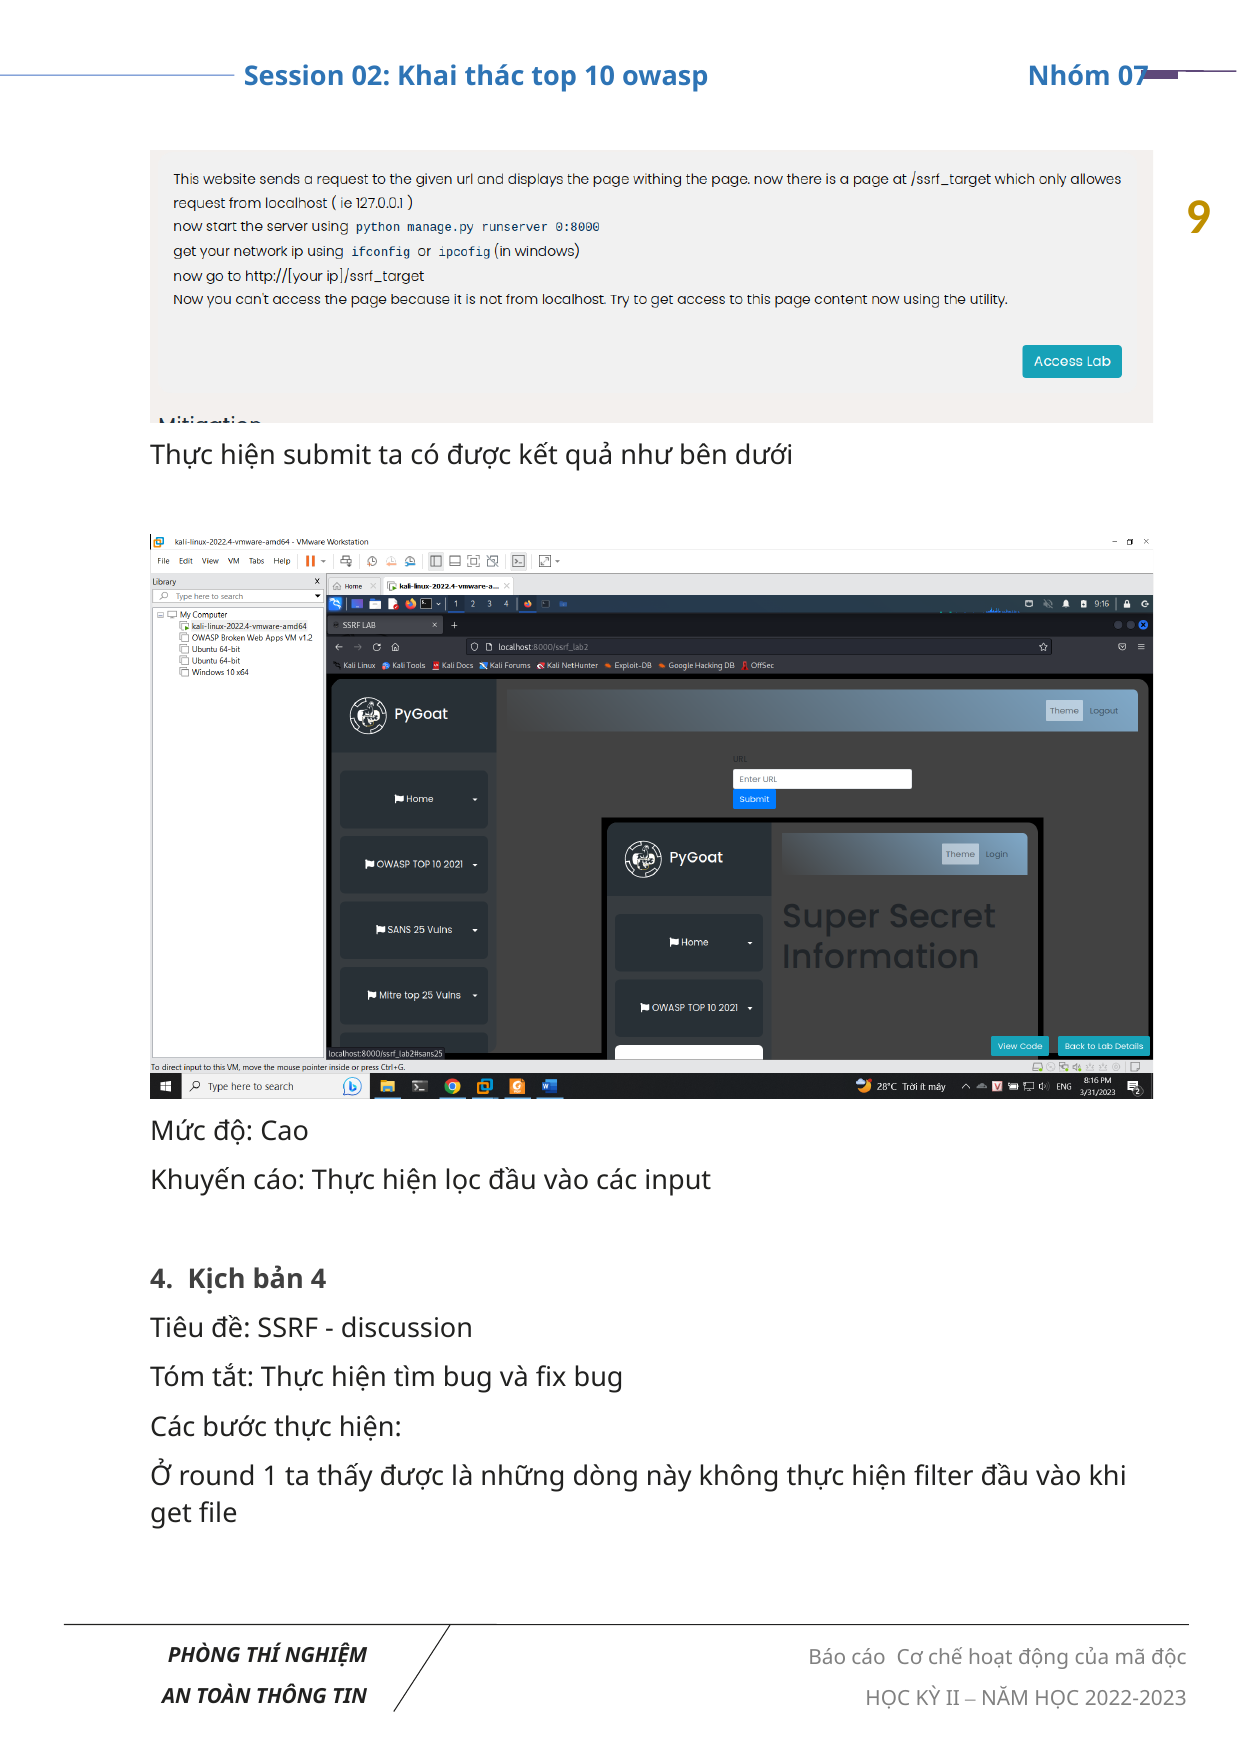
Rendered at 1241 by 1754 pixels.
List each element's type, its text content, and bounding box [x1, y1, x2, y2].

subtitle Kịch bản 4 [150, 1259, 1153, 1296]
text Mức độ: Cao [150, 1111, 1153, 1148]
text Ở round 1 ta thấy được là những dòng này không thực hiện filter đầu vào khi get file [150, 1457, 1153, 1530]
text Thực hiện submit ta có được kết quả như bên dưới [150, 436, 1153, 472]
text Khuyến cáo: Thực hiện lọc đầu vào các input [150, 1160, 1153, 1197]
text Các bước thực hiện: [150, 1407, 1153, 1444]
picture [150, 150, 1154, 423]
text Tiêu đề: SSRF - discussion [150, 1308, 1153, 1345]
text Tóm tắt: Thực hiện tìm bug và fix bug [150, 1358, 1153, 1395]
picture [150, 534, 1154, 1099]
